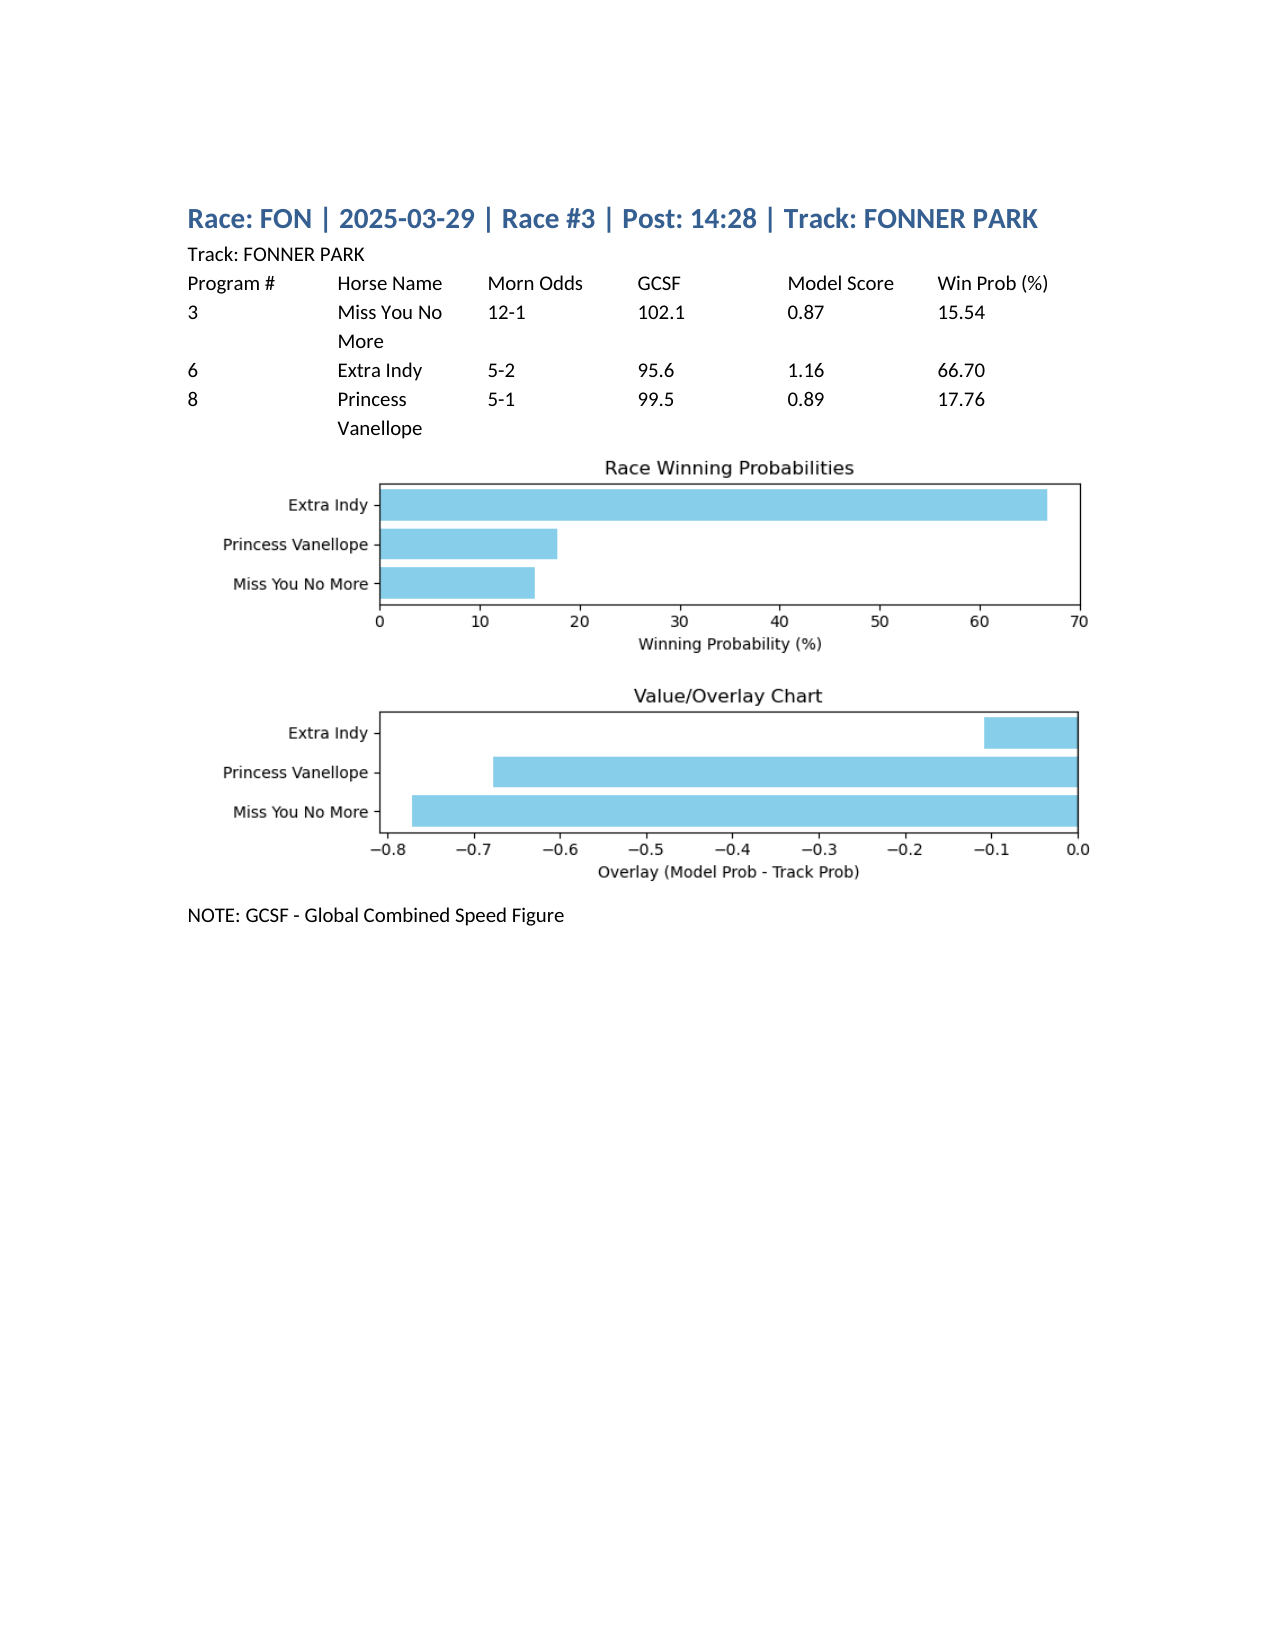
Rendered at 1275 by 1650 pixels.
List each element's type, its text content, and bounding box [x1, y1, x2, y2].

table_cell 5-2 [476, 357, 626, 386]
table_cell 1.16 [776, 357, 926, 386]
table_cell 5-1 [476, 386, 626, 444]
table_cell 0.89 [776, 386, 926, 444]
table_cell 99.5 [626, 386, 776, 444]
table_cell 66.70 [926, 357, 1076, 386]
table_cell 6 [176, 357, 326, 386]
table_header GCSF [626, 270, 776, 299]
table_cell Extra Indy [326, 357, 476, 386]
table_cell 3 [176, 299, 326, 357]
table_cell 17.76 [926, 386, 1076, 444]
table_cell 102.1 [626, 299, 776, 357]
table_header Model Score [776, 270, 926, 299]
table_cell 8 [176, 386, 326, 444]
table_cell 95.6 [626, 357, 776, 386]
picture [206, 673, 1107, 898]
table_header Program # [176, 270, 326, 299]
table_header Horse Name [326, 270, 476, 299]
text Track: FONNER PARK [187, 241, 1087, 266]
table_cell Princess Vanellope [326, 386, 476, 444]
text NOTE: GCSF - Global Combined Speed Figure [187, 902, 1087, 927]
table_cell Miss You No More [326, 299, 476, 357]
picture [206, 444, 1107, 670]
table_cell 12-1 [476, 299, 626, 357]
table_cell 0.87 [776, 299, 926, 357]
subtitle Race: FON | 2025-03-29 | Race #3 | Post: 14:28 | Track: FONNER PARK [187, 200, 1087, 236]
table_header Win Prob (%) [926, 270, 1076, 299]
table_header Morn Odds [476, 270, 626, 299]
table_cell 15.54 [926, 299, 1076, 357]
